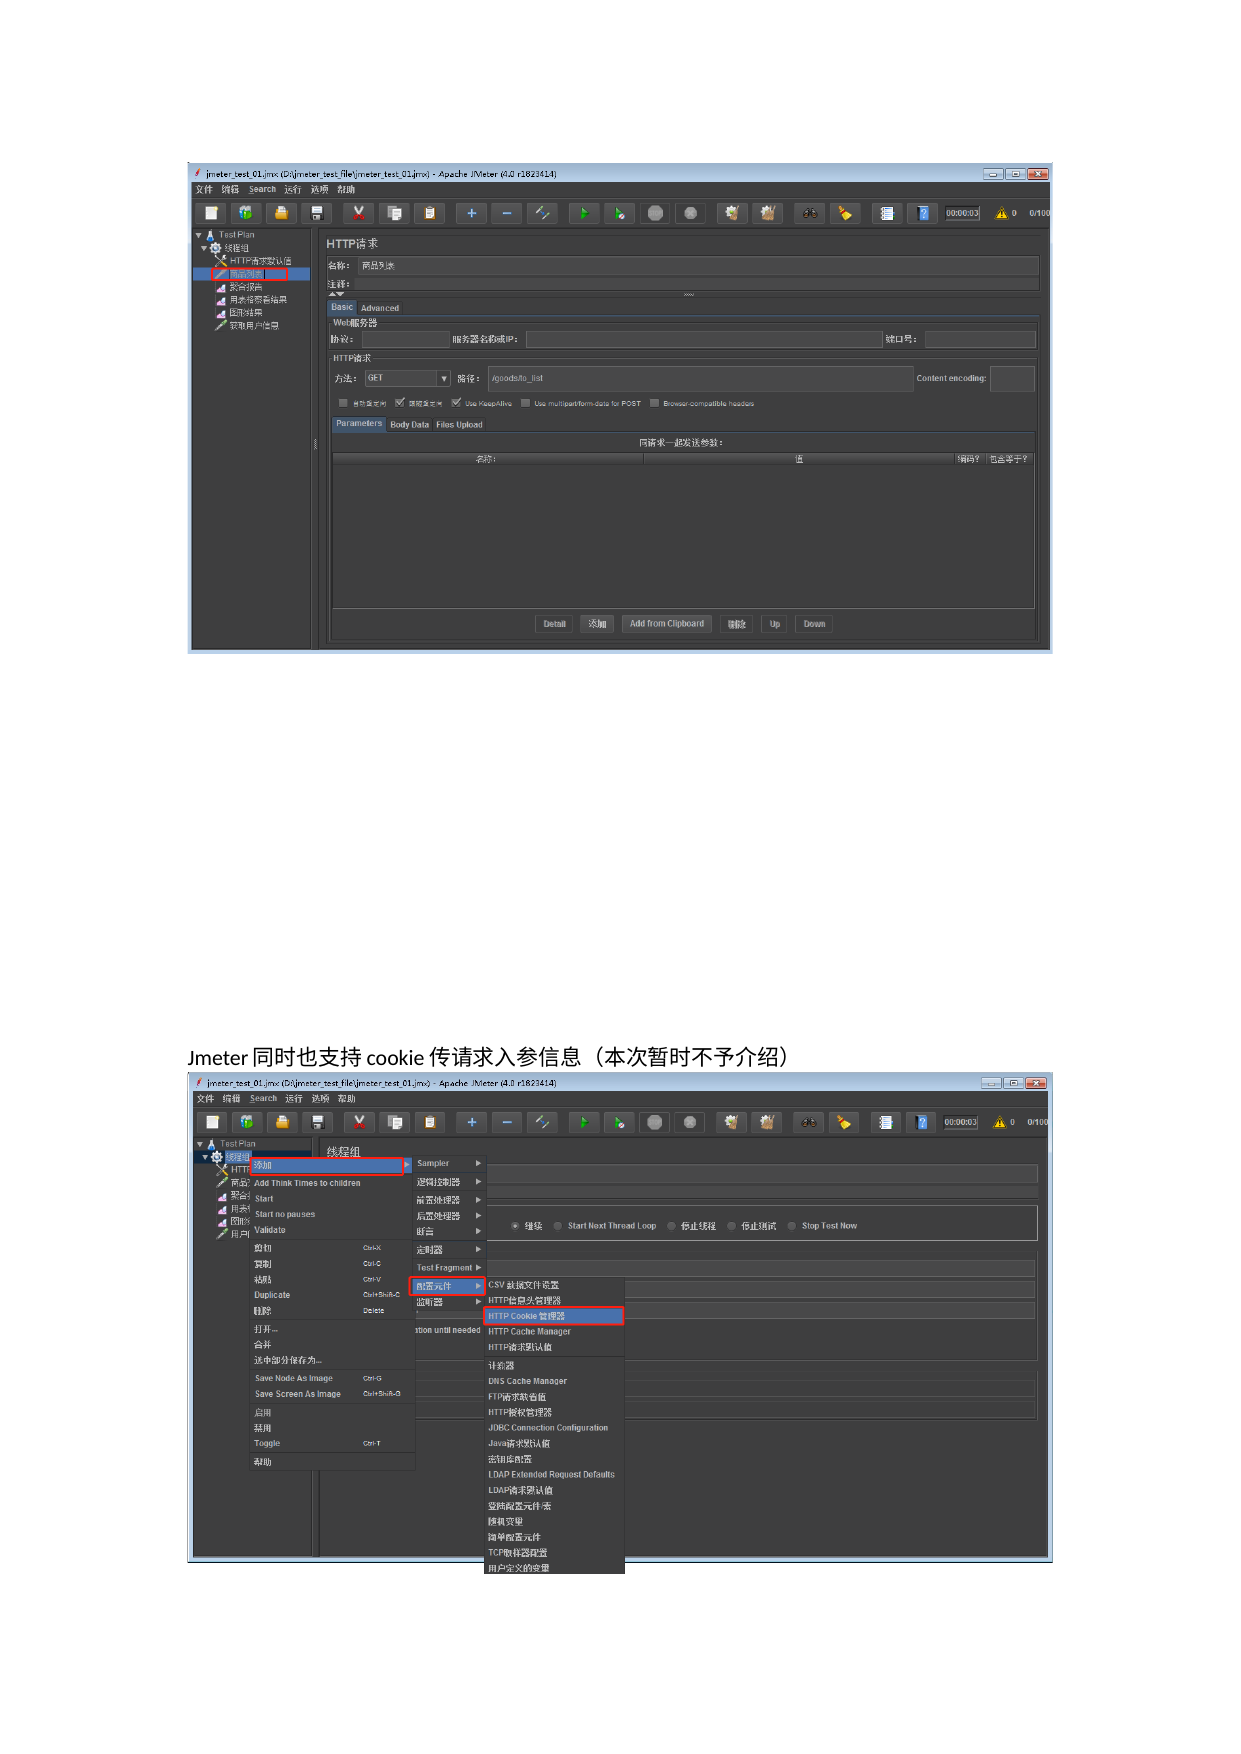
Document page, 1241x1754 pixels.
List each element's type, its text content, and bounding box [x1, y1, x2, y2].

picture [187, 1072, 1053, 1574]
text Jmeter同时也支持cookie传请求入参信息（本次暂时不予介绍） [187, 1039, 1053, 1072]
picture [187, 162, 1053, 654]
